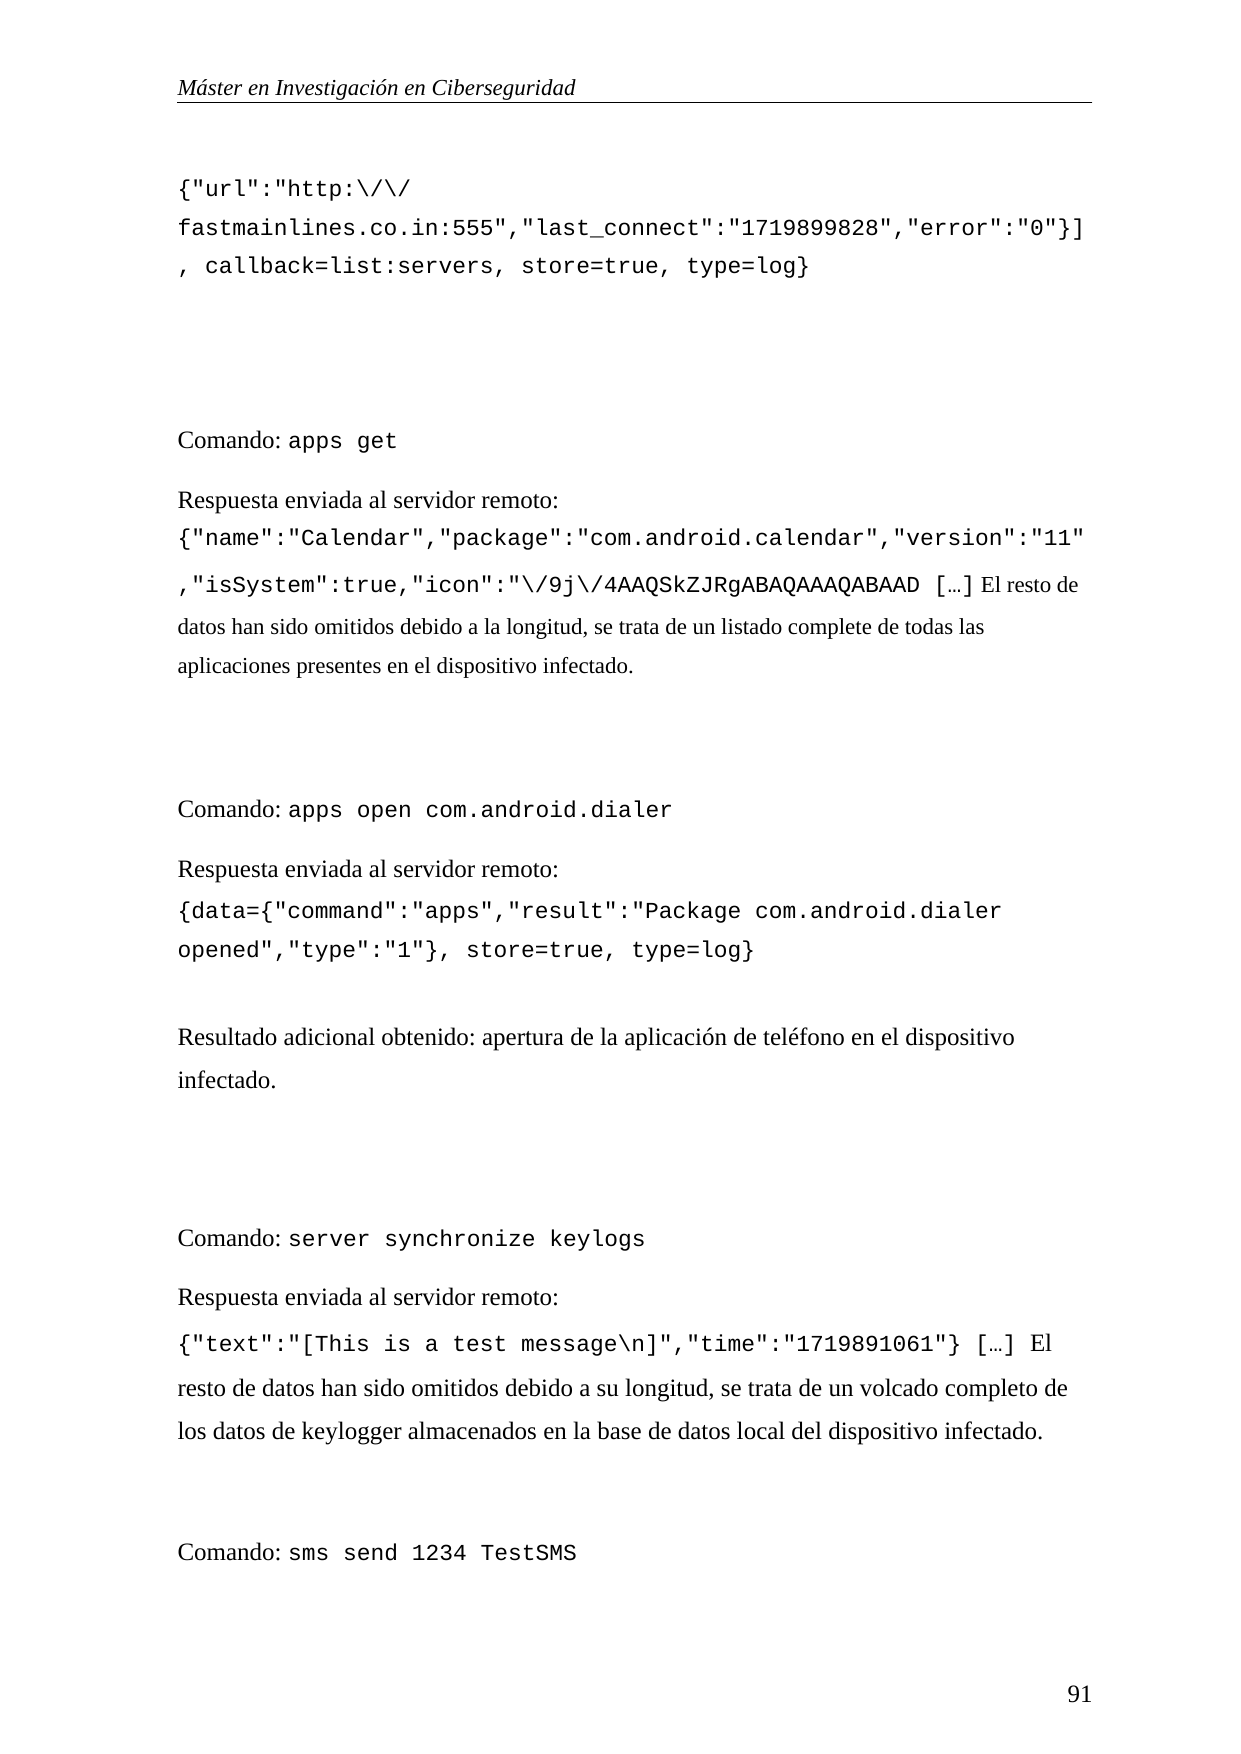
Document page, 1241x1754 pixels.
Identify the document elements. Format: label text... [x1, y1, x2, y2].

text Respuesta enviada al servidor remoto: [177, 1282, 1092, 1311]
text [177, 177, 1092, 281]
text Comando: apps get [177, 425, 1092, 456]
text Resultado adicional obtenido: apertura de la aplicación de teléfono en el dispositivo infectado. [177, 1022, 1092, 1094]
text Respuesta enviada al servidor remoto: [177, 854, 1092, 883]
text {"text":"[This is a test message\n]","time":"1719891061"} […] El resto de datos han sido omitidos debido a su longitud, se trata de un volcado completo de los datos de keylogger almacenados en la base de datos local del dispositivo infectado. [177, 1328, 1092, 1444]
text Comando: server synchronize keylogs [177, 1223, 1092, 1253]
text Comando: sms send 1234 TestSMS [177, 1537, 1092, 1567]
text Respuesta enviada al servidor remoto: {"name":"Calendar","package":"com.android.calendar","version":"11","isSystem":true,"icon":"\/9j\/4AAQSkZJRgABAQAAAQABAAD […] El resto de datos han sido omitidos debido a la longitud, se trata de un listado complete de todas las aplicaciones presentes en el dispositivo infectado. [177, 485, 1092, 679]
text {data={"command":"apps","result":"Package com.android.dialer opened","type":"1"}, store=true, type=log} [177, 899, 1092, 1007]
text Comando: apps open com.android.dialer [177, 794, 1092, 824]
